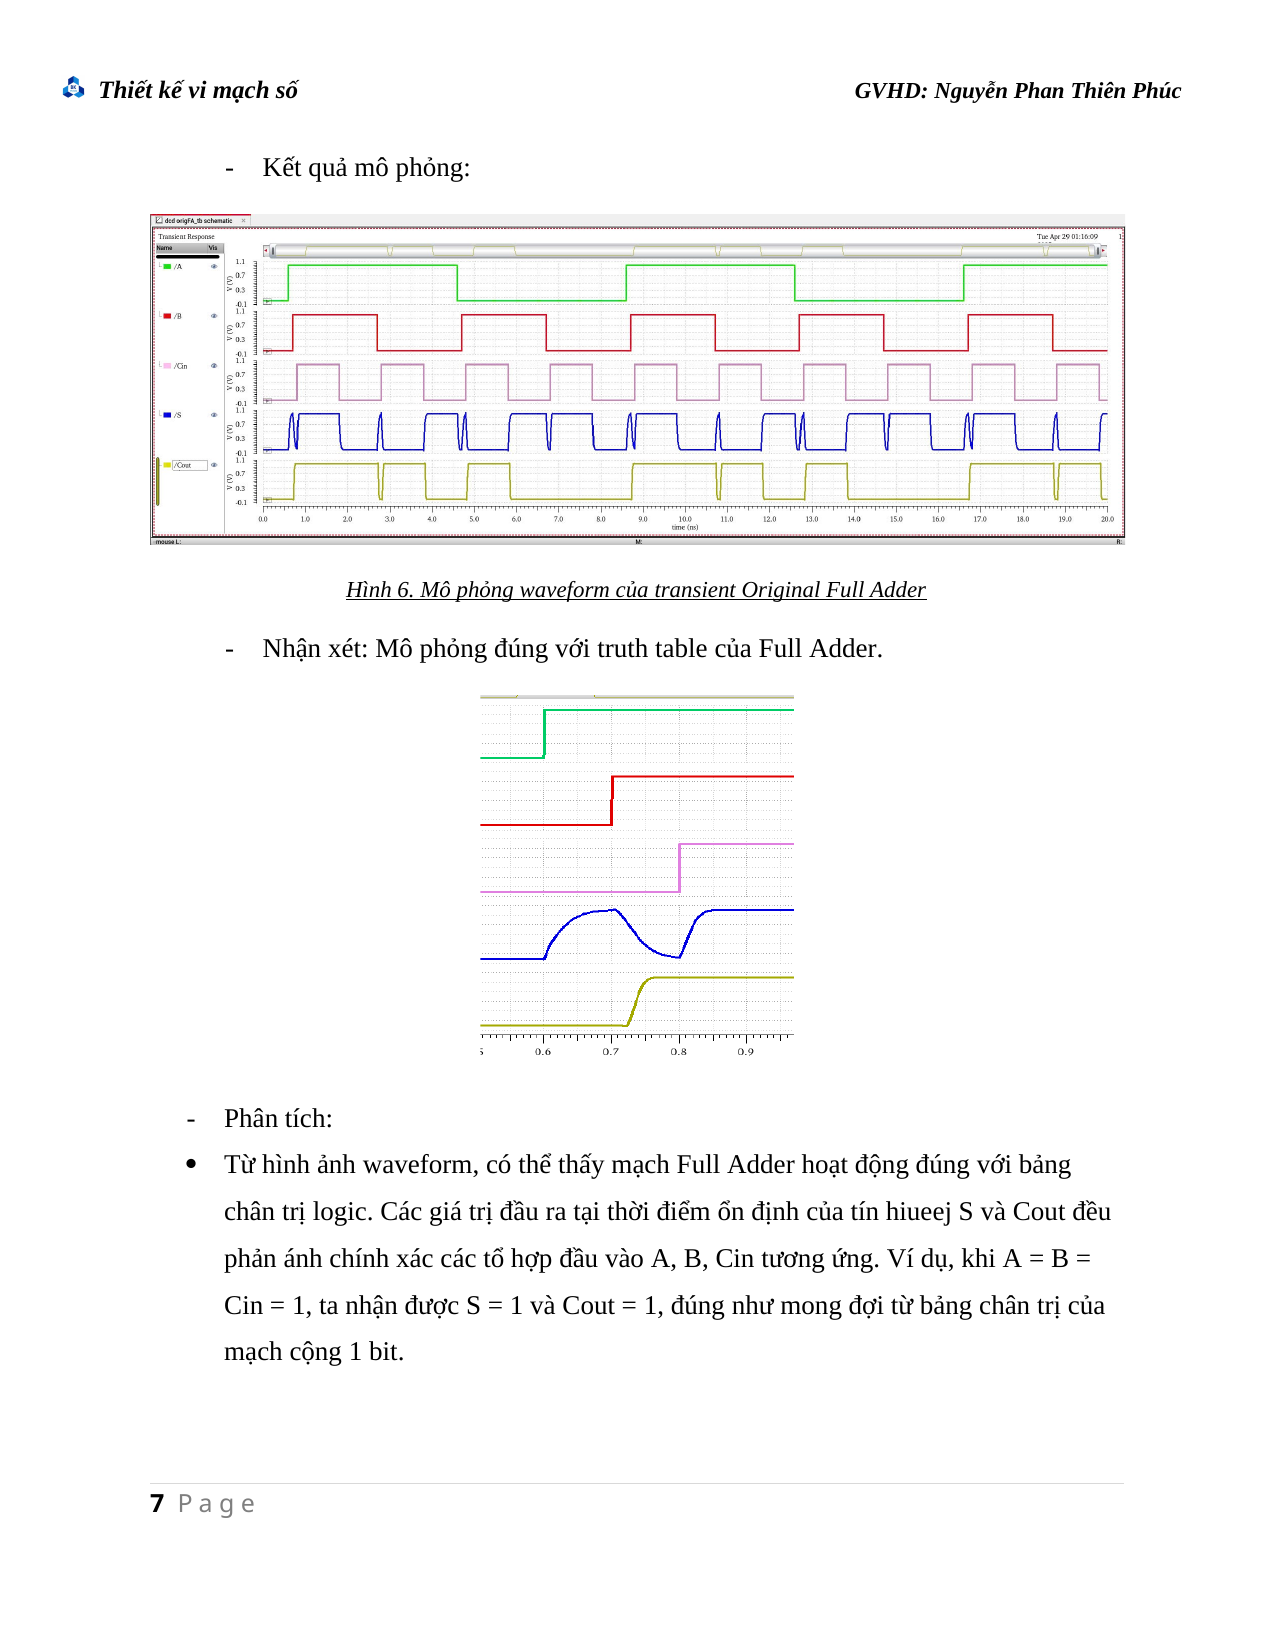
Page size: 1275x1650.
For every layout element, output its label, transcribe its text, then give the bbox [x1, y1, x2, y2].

picture [480, 695, 794, 1072]
picture [150, 214, 1125, 545]
picture [61, 75, 86, 99]
list Phân tích: [186, 1102, 1124, 1133]
list Từ hình ảnh waveform, có thể thấy mạch Full Adder hoạt động đúng với bảng chân trị logic. Các giá trị đầu ra tại thời điểm ổn định của tín hiueej S và Cout đều phản ánh chính xác các tổ hợp đầu vào A, B, Cin tương ứng. Ví dụ, khi A = B = Cin = 1, ta nhận được S = 1 và Cout = 1, đúng như mong đợi từ bảng chân trị của mạch cộng 1 bit. [186, 1149, 1124, 1367]
text Hình 6. Mô phỏng waveform của transient Original Full Adder [150, 576, 1124, 602]
list Nhận xét: Mô phỏng đúng với truth table của Full Adder. [225, 632, 1124, 663]
list Kết quả mô phỏng: [225, 151, 1124, 182]
